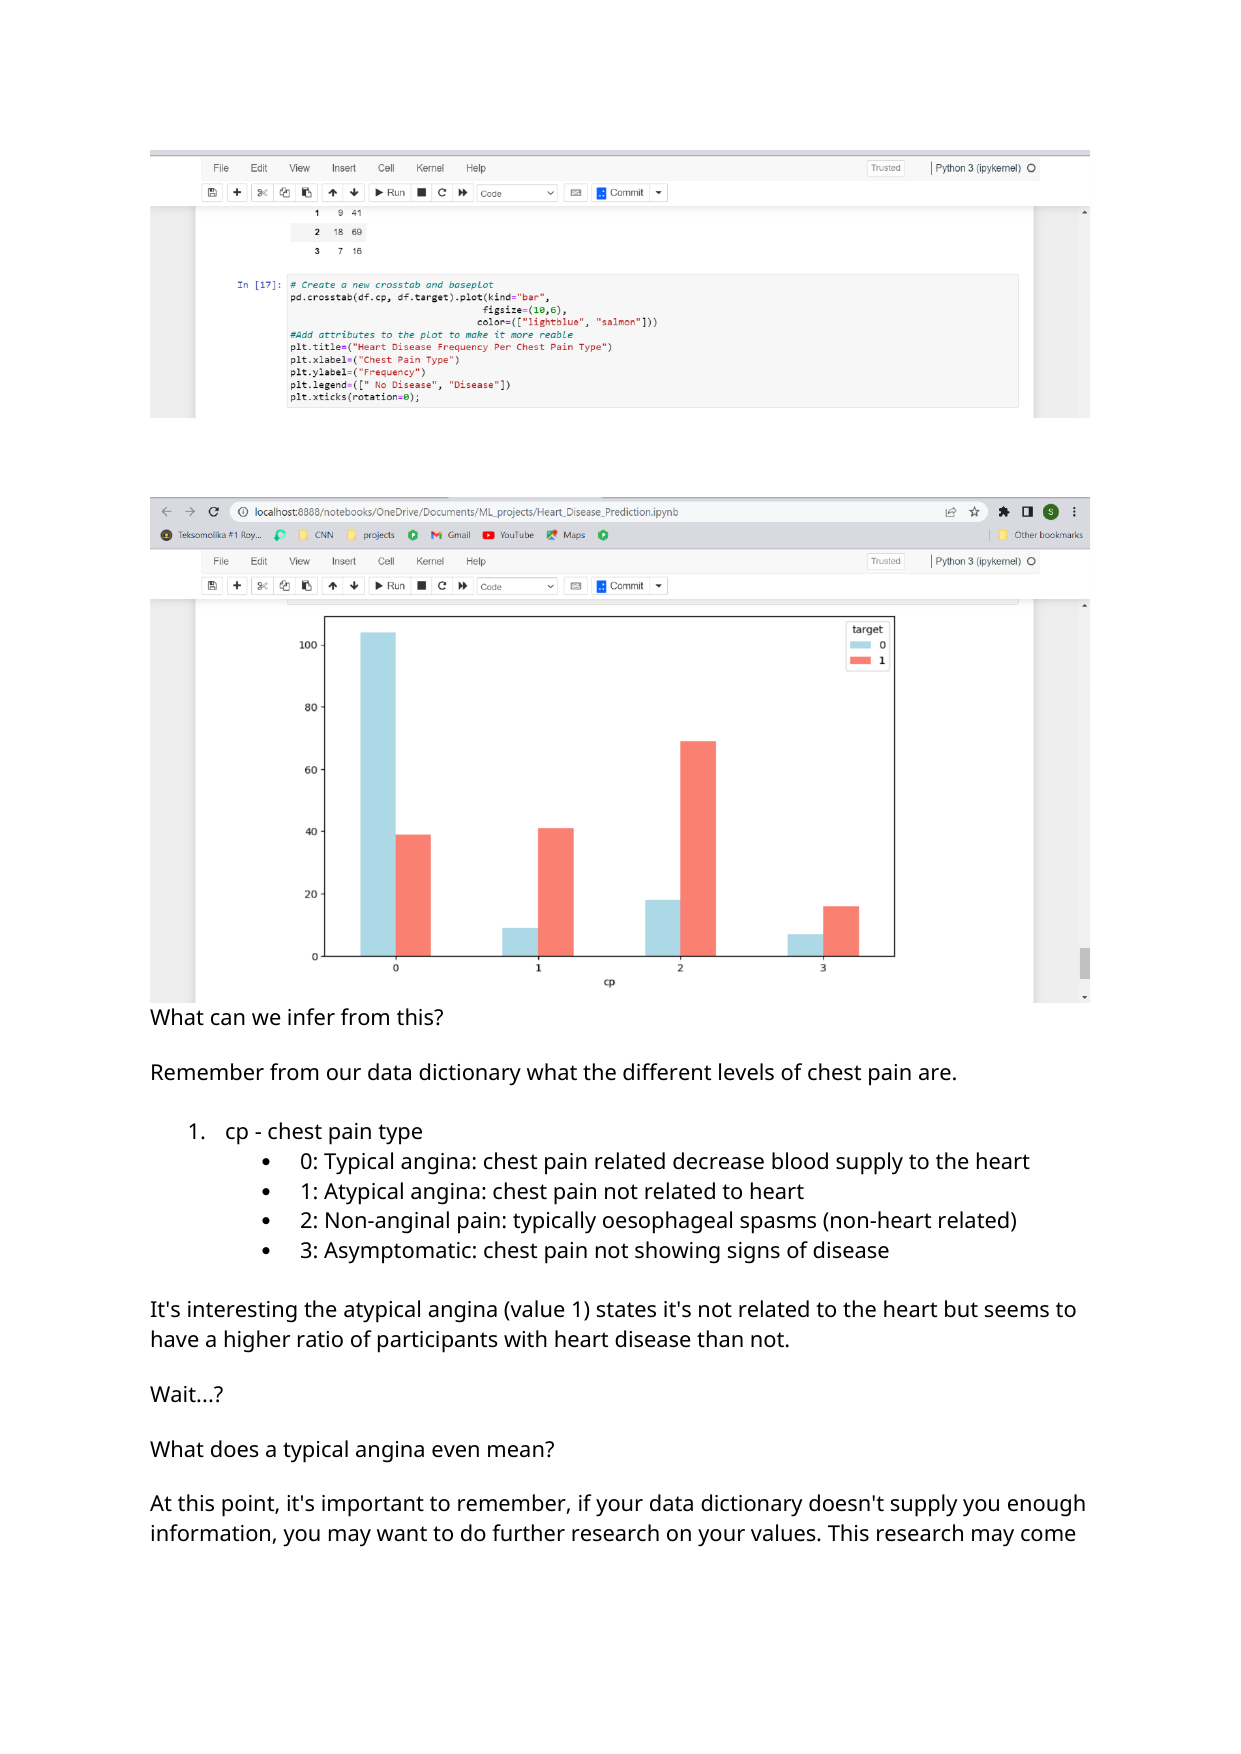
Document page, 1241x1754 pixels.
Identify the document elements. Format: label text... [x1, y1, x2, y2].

list 3: Asymptomatic: chest pain not showing signs of disease [262, 1235, 1090, 1265]
text Wait...? [150, 1379, 1090, 1409]
text It's interesting the atypical angina (value 1) states it's not related to the heart but seems to have a higher ratio of participants with heart disease than not. [150, 1294, 1090, 1354]
text Remember from our data dictionary what the different levels of chest pain are. [150, 1057, 1090, 1087]
text What does a typical angina even mean? [150, 1434, 1090, 1463]
list cp - chest pain type [187, 1116, 1090, 1146]
picture [150, 150, 1091, 418]
list 0: Typical angina: chest pain related decrease blood supply to the heart [262, 1146, 1090, 1176]
text What can we infer from this? [150, 1003, 1090, 1032]
picture [150, 497, 1091, 1003]
list 2: Non-anginal pain: typically oesophageal spasms (non-heart related) [262, 1206, 1090, 1235]
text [150, 1488, 1090, 1548]
list 1: Atypical angina: chest pain not related to heart [262, 1176, 1090, 1206]
